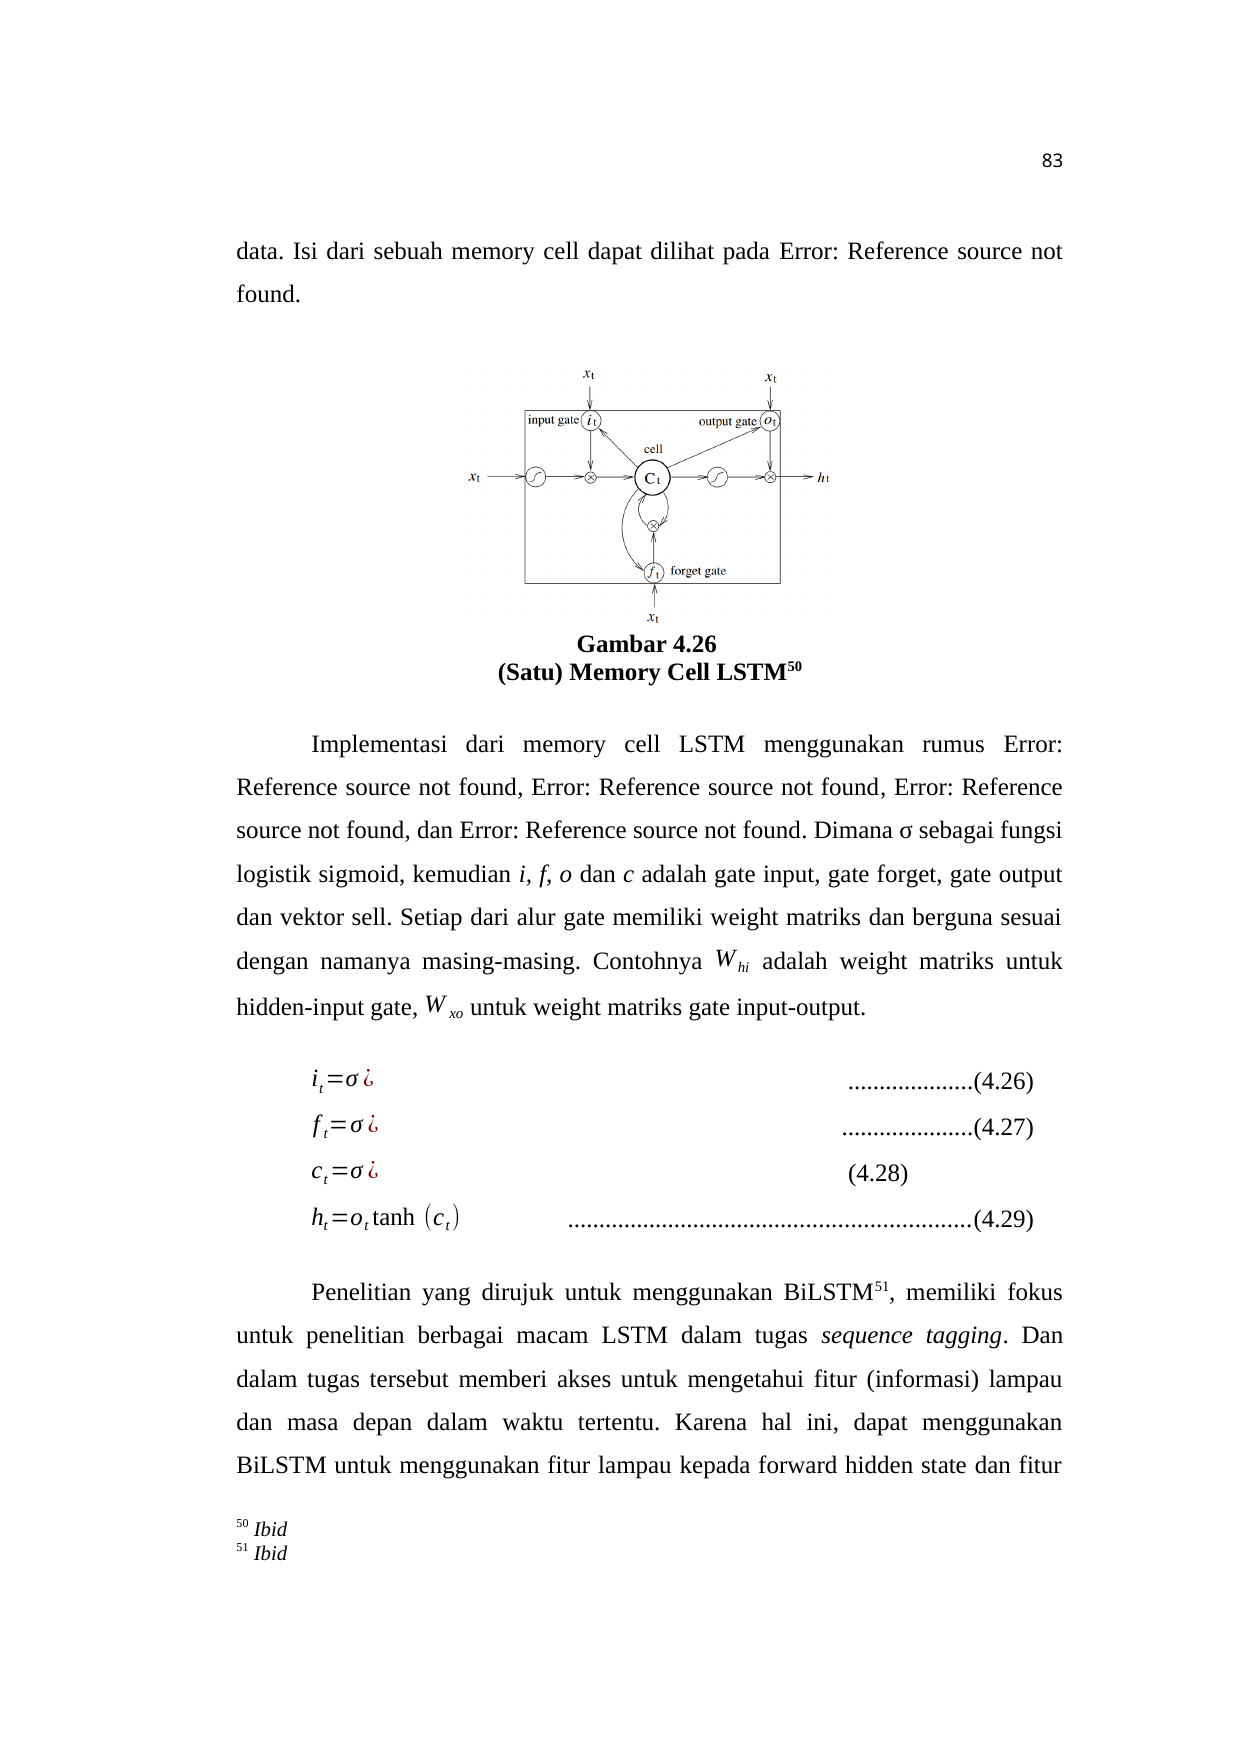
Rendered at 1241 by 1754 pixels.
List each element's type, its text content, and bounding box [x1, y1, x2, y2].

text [236, 236, 1063, 308]
picture [461, 365, 838, 629]
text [236, 1277, 1063, 1479]
